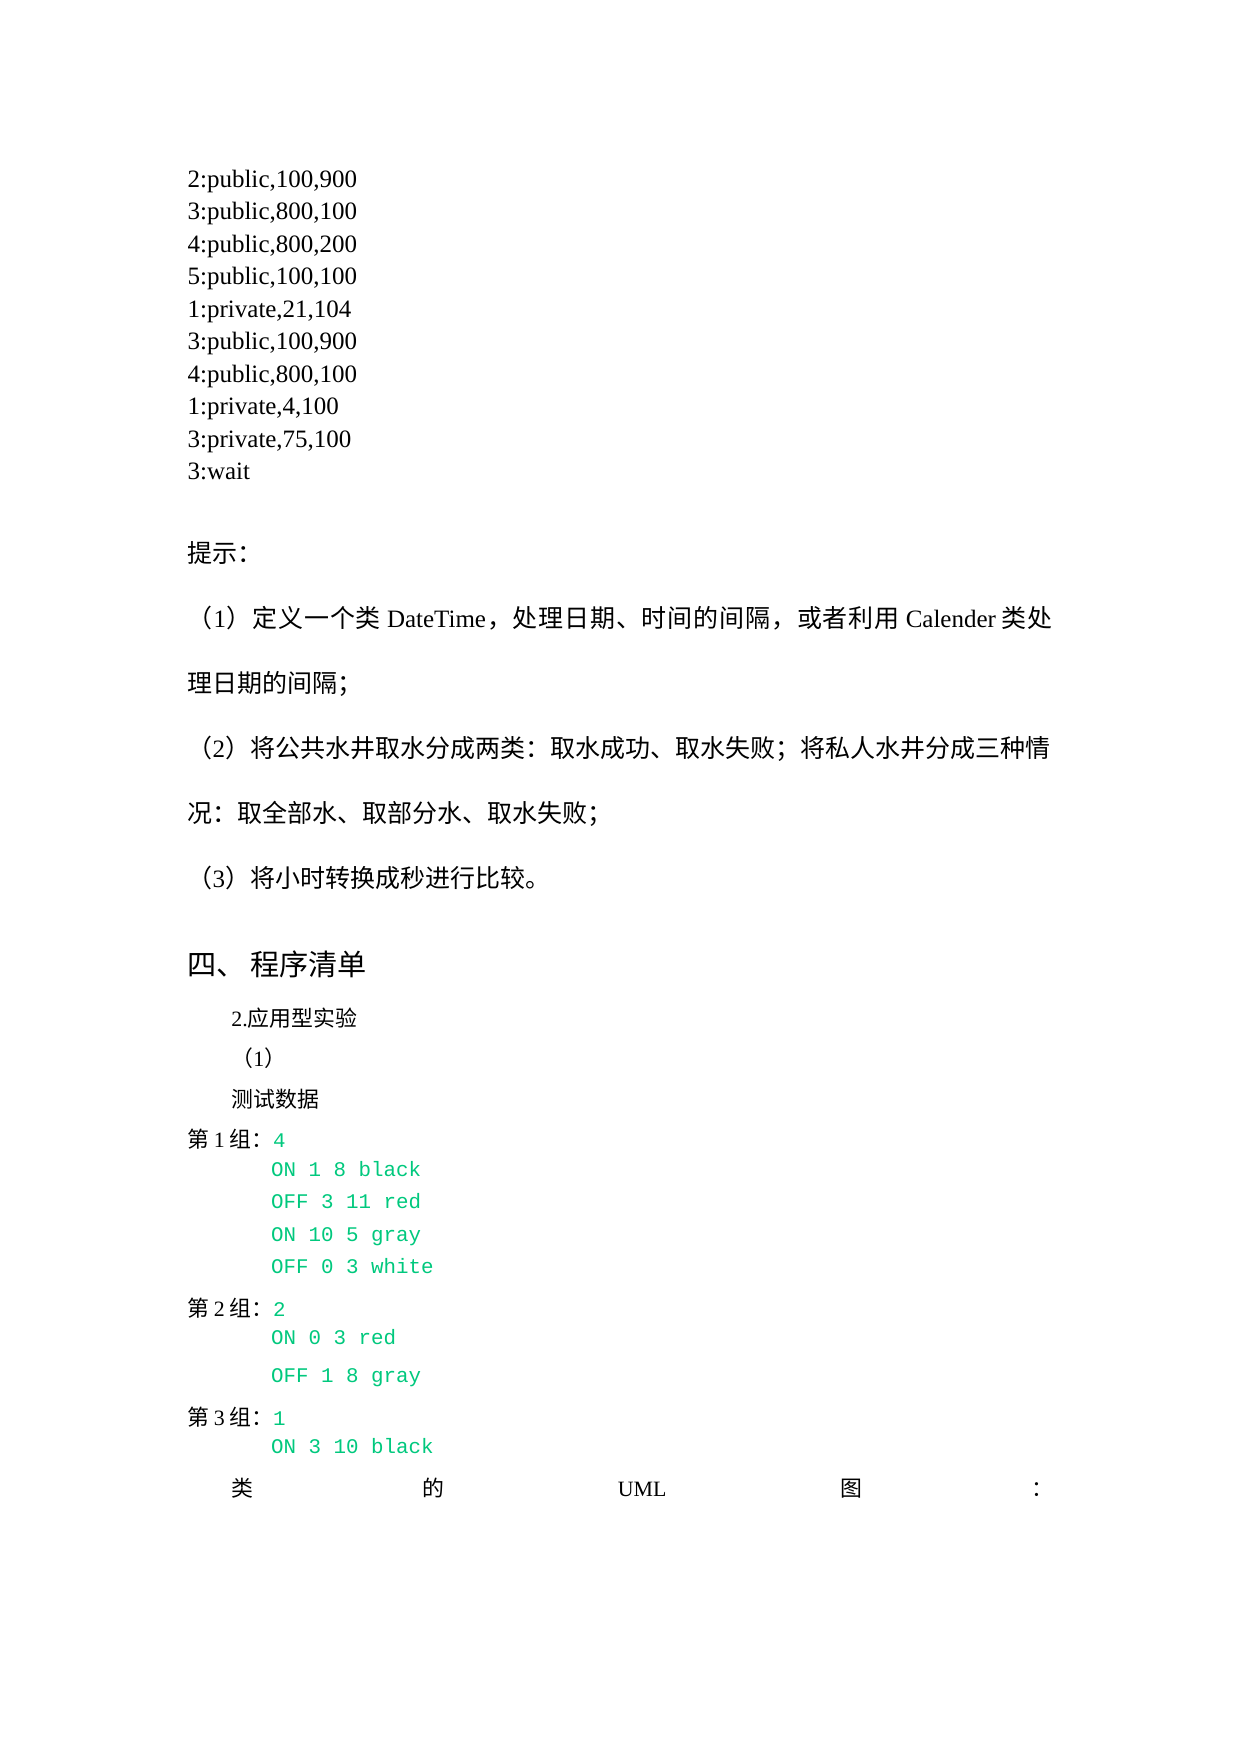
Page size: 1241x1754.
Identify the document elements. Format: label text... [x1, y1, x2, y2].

text ON 0 3 red [187, 1323, 1053, 1355]
text 5:public,100,100 [187, 259, 1053, 292]
text 3:private,75,100 [187, 422, 1053, 454]
text 4:public,800,200 [187, 227, 1053, 259]
text 3:public,800,100 [187, 194, 1053, 227]
text 第1组：4 [187, 1122, 1053, 1154]
text OFF 0 3 white [187, 1252, 1053, 1284]
text 第2组：2 [187, 1290, 1053, 1323]
text ON 1 8 black [187, 1154, 1053, 1187]
text 第3组：1 [187, 1399, 1053, 1432]
text 1:private,4,100 [187, 389, 1053, 422]
text 3:wait [187, 454, 1053, 487]
subtitle 程序清单 [187, 942, 1053, 984]
text 3:public,100,900 [187, 324, 1053, 357]
text 4:public,800,100 [187, 357, 1053, 389]
text 2:public,100,900 [187, 162, 1053, 194]
text ON 10 5 gray [187, 1219, 1053, 1252]
text 1:private,21,104 [187, 292, 1053, 324]
text ON 3 10 black [187, 1432, 1053, 1464]
text OFF 1 8 gray [187, 1361, 1053, 1393]
text （2）将公共水井取水分成两类：取水成功、取水失败；将私人水井分成三种情况：取全部水、取部分水、取水失败； [187, 714, 1053, 844]
text 提示： [187, 519, 1053, 584]
text 类的UML图： [187, 1470, 1053, 1503]
text （1） [187, 1041, 1053, 1073]
text （3）将小时转换成秒进行比较。 [187, 844, 1053, 909]
text 测试数据 [187, 1081, 1053, 1114]
text OFF 3 11 red [187, 1187, 1053, 1219]
text 2.应用型实验 [187, 1001, 1053, 1033]
text （1）定义一个类DateTime，处理日期、时间的间隔，或者利用Calender类处理日期的间隔； [187, 584, 1053, 714]
